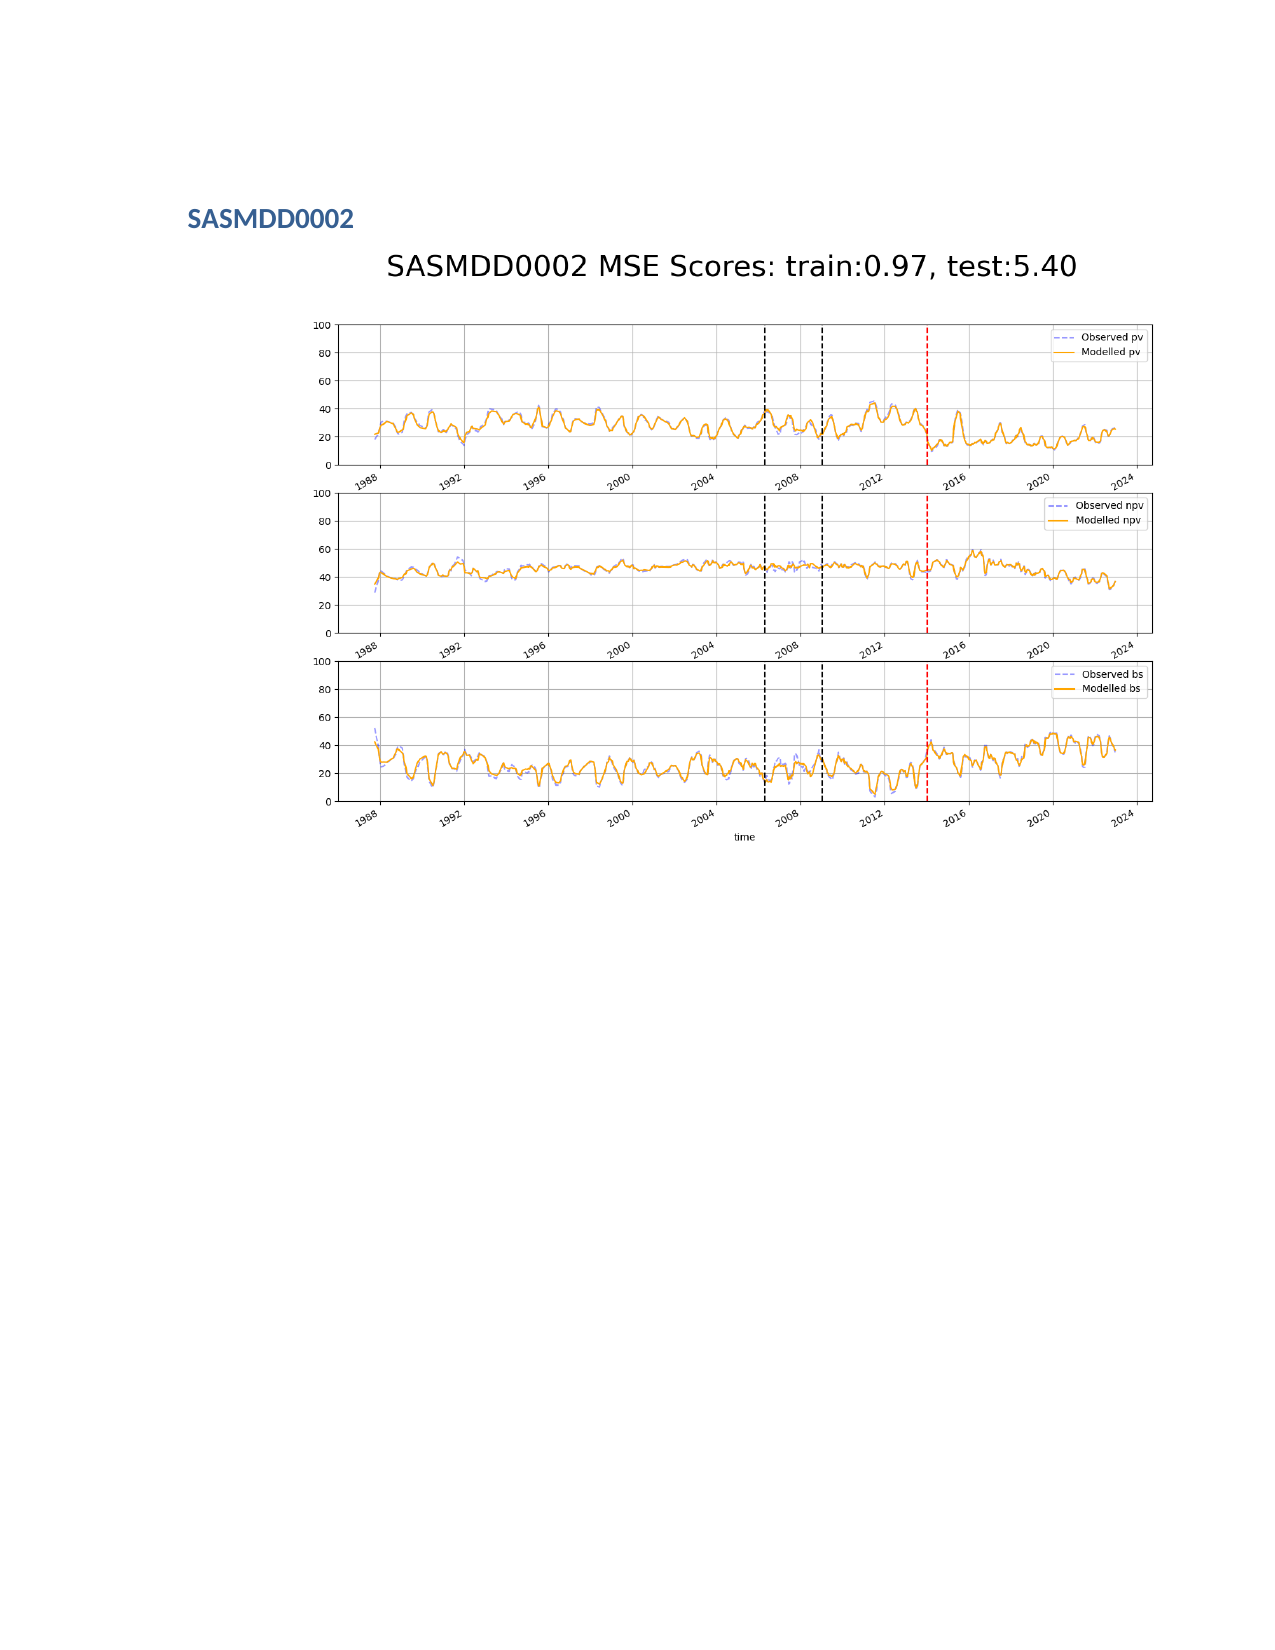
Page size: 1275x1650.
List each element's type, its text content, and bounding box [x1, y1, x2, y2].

subtitle SASMDD0002 [187, 200, 1087, 236]
picture [206, 241, 1257, 941]
